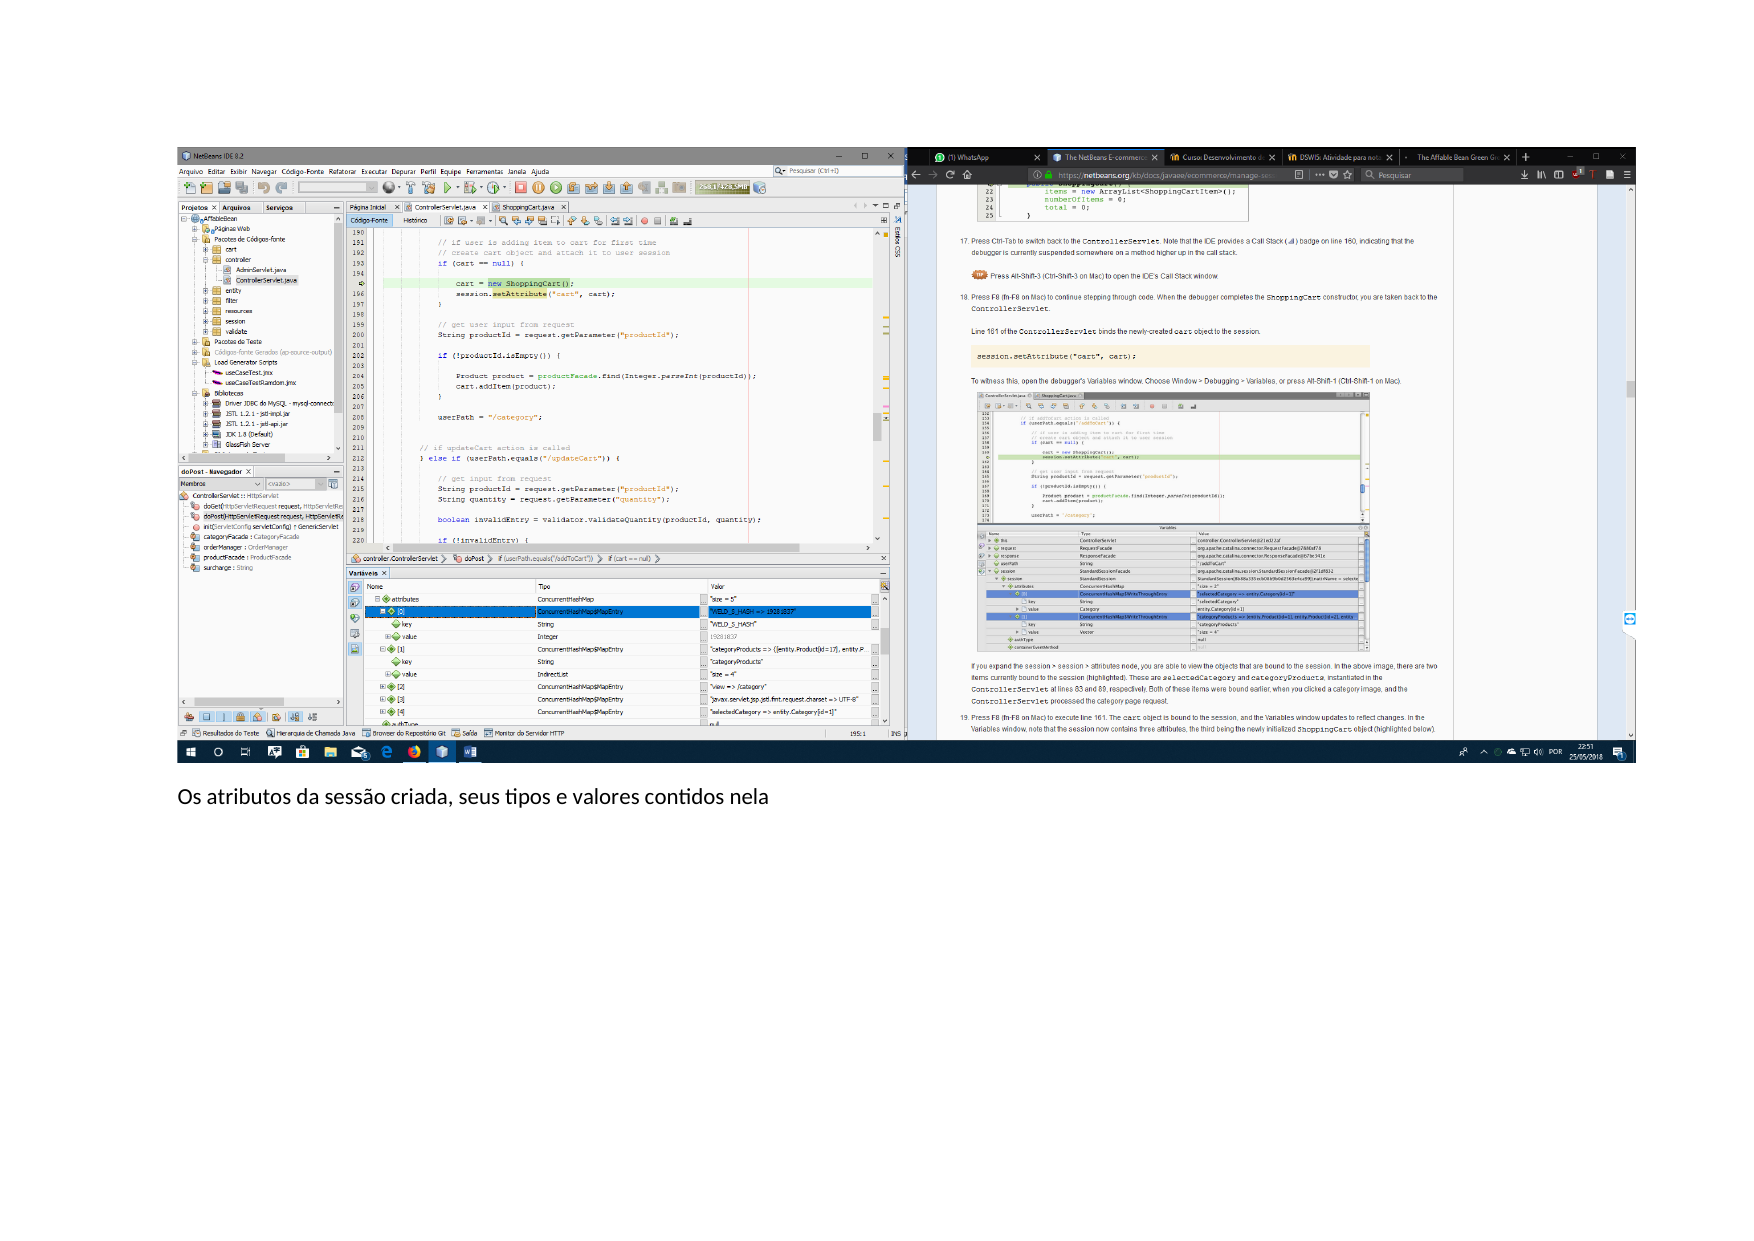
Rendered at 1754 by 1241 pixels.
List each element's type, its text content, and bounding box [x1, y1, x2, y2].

picture [177, 147, 1636, 763]
text Os atributos da sessão criada, seus tipos e valores contidos nela [177, 782, 1577, 810]
